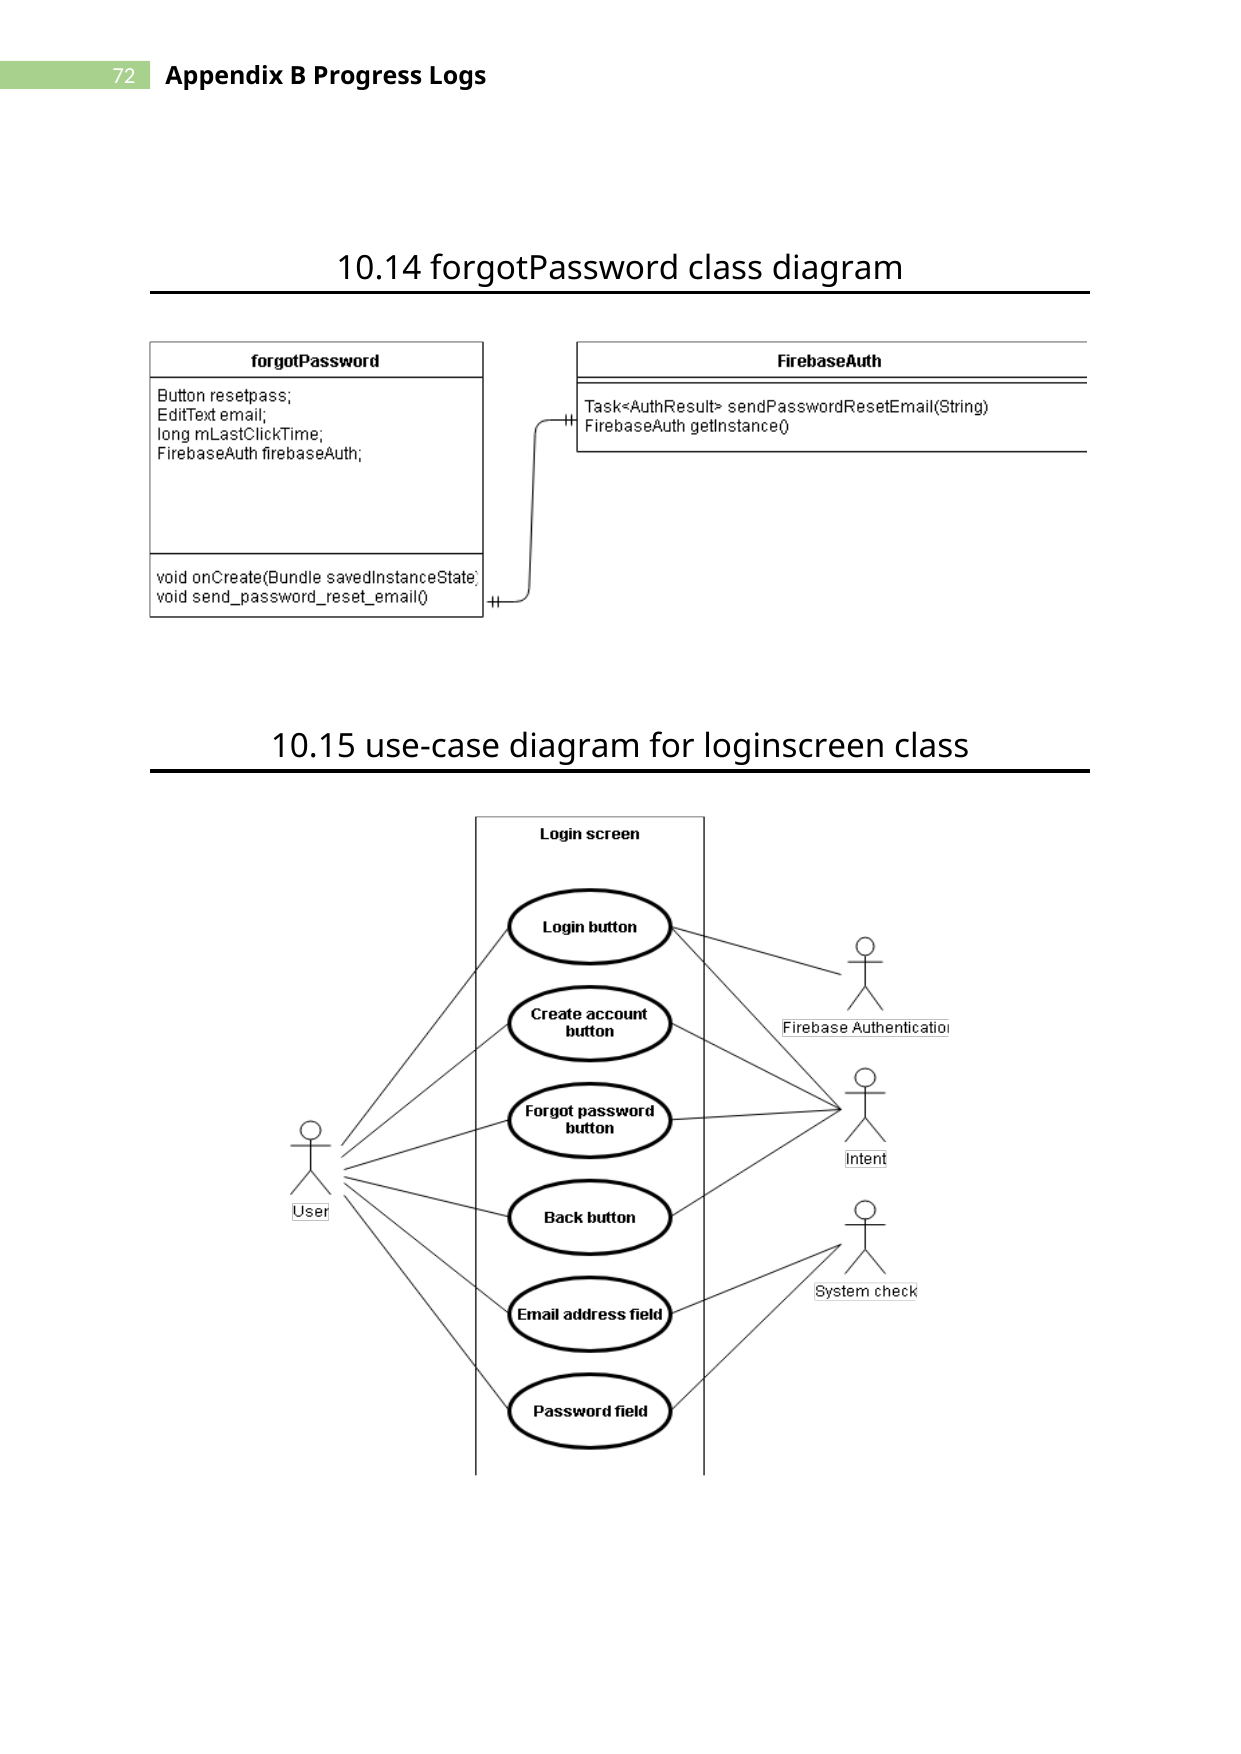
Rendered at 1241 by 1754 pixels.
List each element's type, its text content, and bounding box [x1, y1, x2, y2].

subtitle use-case diagram for loginscreen class [150, 722, 1090, 769]
picture [149, 341, 1087, 619]
picture [290, 816, 949, 1476]
subtitle forgotPassword class diagram [150, 244, 1090, 291]
